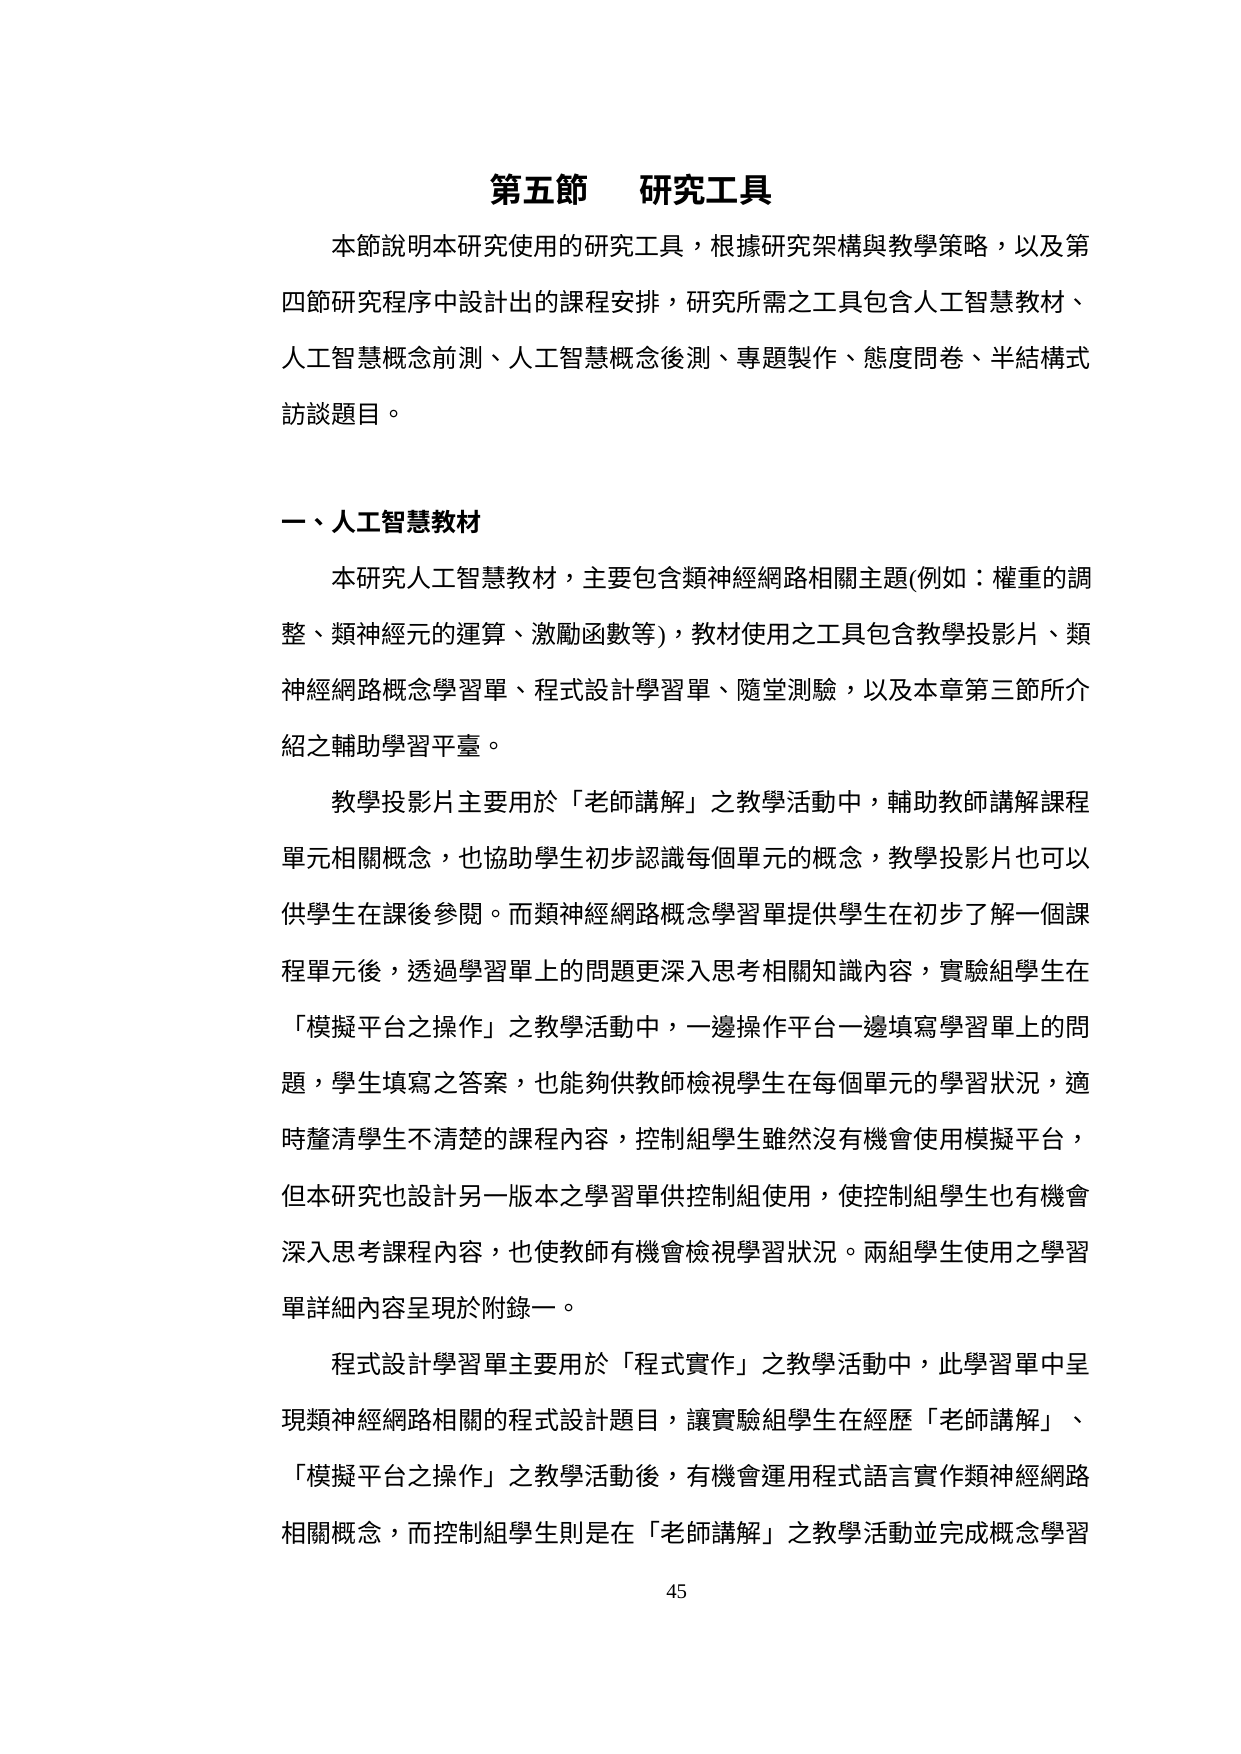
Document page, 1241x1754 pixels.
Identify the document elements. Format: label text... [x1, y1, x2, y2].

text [281, 1344, 1092, 1550]
text 研究工具 [218, 151, 1092, 226]
text 一、人工智慧教材 [281, 502, 1092, 539]
text 本研究人工智慧教材，主要包含類神經網路相關主題(例如：權重的調整、類神經元的運算、激勵函數等)，教材使用之工具包含教學投影片、類神經網路概念學習單、程式設計學習單、隨堂測驗，以及本章第三節所介紹之輔助學習平臺。 [281, 557, 1092, 764]
text 本節說明本研究使用的研究工具，根據研究架構與教學策略，以及第四節研究程序中設計出的課程安排，研究所需之工具包含人工智慧教材、人工智慧概念前測、人工智慧概念後測、專題製作、態度問卷、半結構式訪談題目。 [281, 226, 1092, 432]
text 教學投影片主要用於「老師講解」之教學活動中，輔助教師講解課程單元相關概念，也協助學生初步認識每個單元的概念，教學投影片也可以供學生在課後參閱。而類神經網路概念學習單提供學生在初步了解一個課程單元後，透過學習單上的問題更深入思考相關知識內容，實驗組學生在「模擬平台之操作」之教學活動中，一邊操作平台一邊填寫學習單上的問題，學生填寫之答案，也能夠供教師檢視學生在每個單元的學習狀況，適時釐清學生不清楚的課程內容，控制組學生雖然沒有機會使用模擬平台，但本研究也設計另一版本之學習單供控制組使用，使控制組學生也有機會深入思考課程內容，也使教師有機會檢視學習狀況。兩組學生使用之學習單詳細內容呈現於附錄一。 [281, 782, 1092, 1326]
